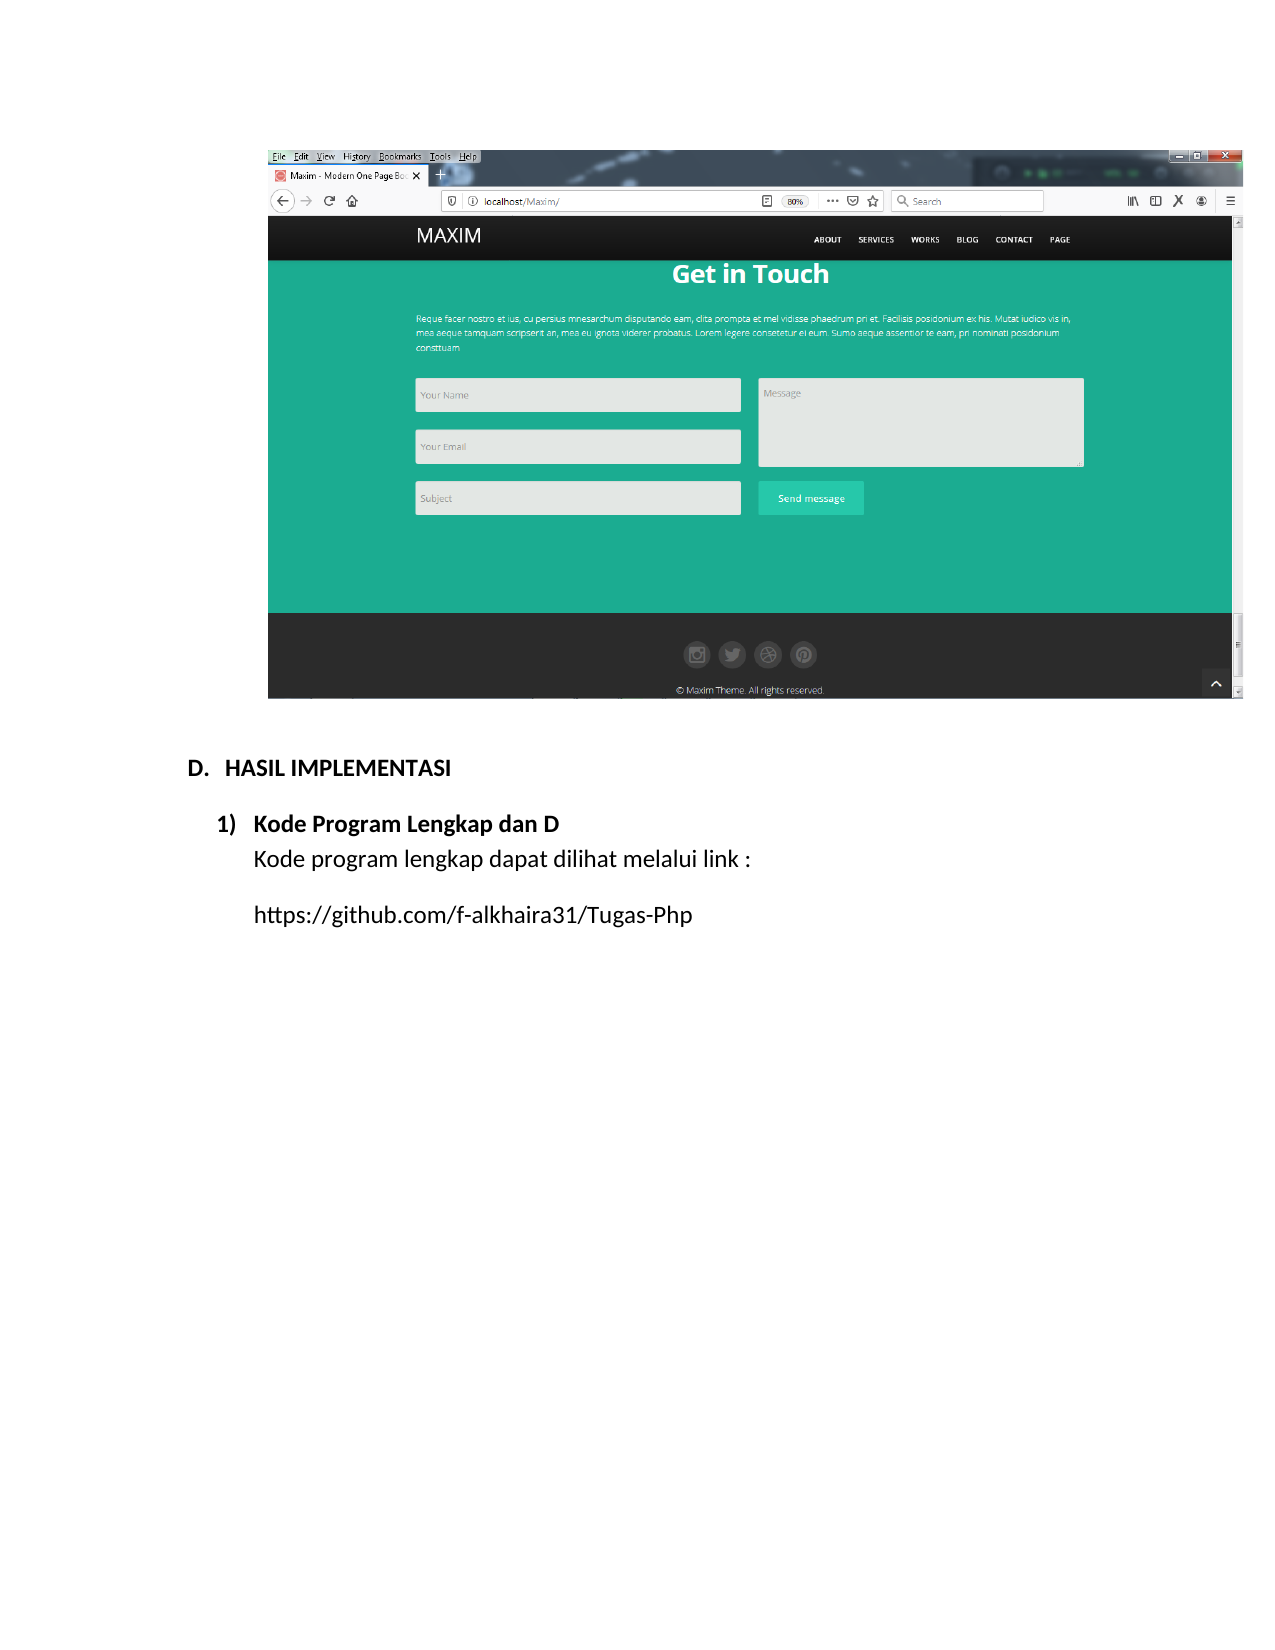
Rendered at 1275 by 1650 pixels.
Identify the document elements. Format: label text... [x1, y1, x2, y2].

text https://github.com/f-alkhaira31/Tugas-Php [253, 899, 1125, 930]
subtitle Kode Program Lengkap dan D [216, 808, 1125, 839]
subtitle HASIL IMPLEMENTASI [187, 753, 1125, 783]
picture [268, 150, 1244, 699]
text Kode program lengkap dapat dilihat melalui link : [253, 843, 1125, 874]
